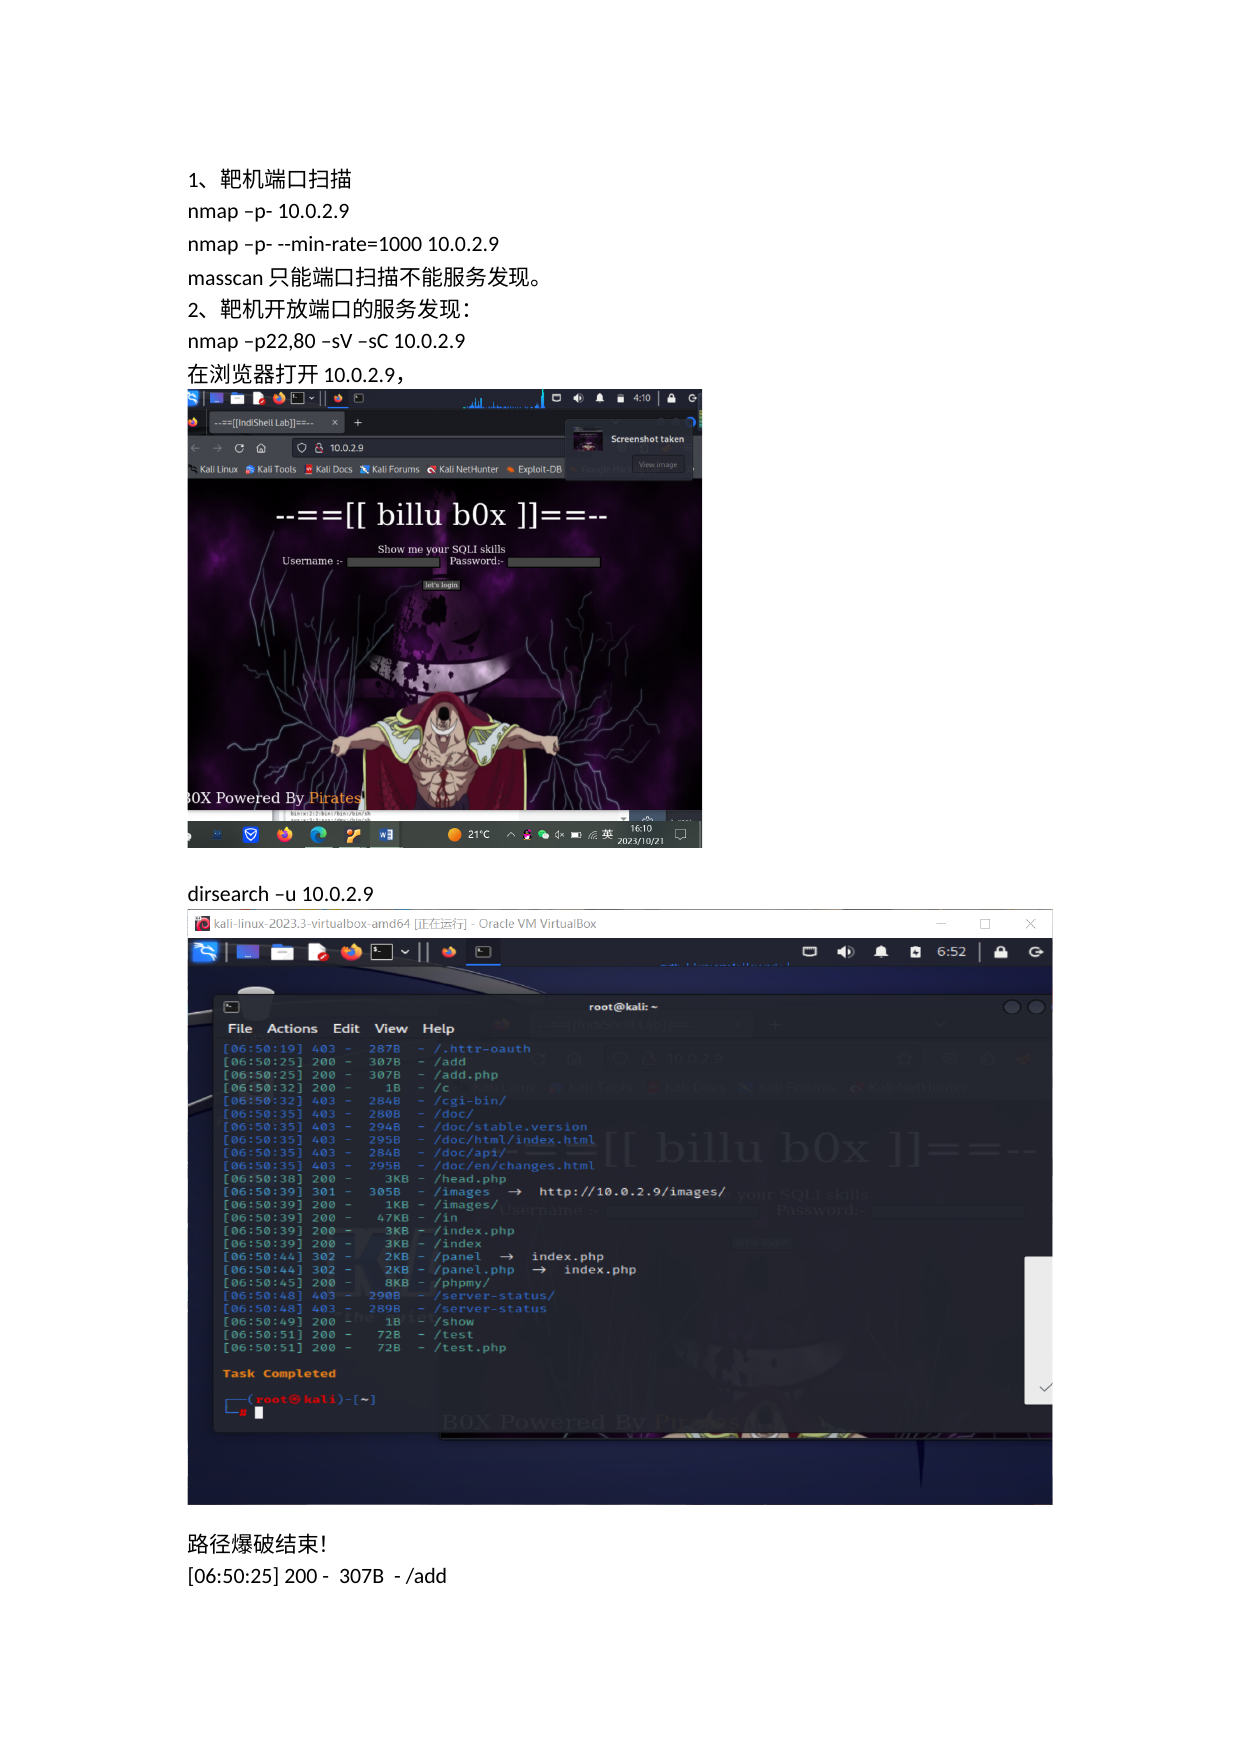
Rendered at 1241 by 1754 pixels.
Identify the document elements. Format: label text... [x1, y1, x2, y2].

text nmap –p22,80 –sV –sC 10.0.2.9 [187, 324, 1053, 357]
text 2、靶机开放端口的服务发现： [187, 292, 1053, 324]
text dirsearch –u 10.0.2.9 [187, 877, 1053, 909]
text 在浏览器打开10.0.2.9， [187, 357, 1053, 389]
picture [187, 389, 703, 848]
text masscan只能端口扫描不能服务发现。 [187, 259, 1053, 292]
text [06:50:25] 200 - 307B - /add [187, 1559, 1053, 1592]
text 1、靶机端口扫描 [187, 162, 1053, 194]
text nmap –p- 10.0.2.9 [187, 194, 1053, 227]
text nmap –p- --min-rate=1000 10.0.2.9 [187, 227, 1053, 259]
picture [187, 909, 1053, 1505]
text 路径爆破结束！ [187, 1527, 1053, 1559]
